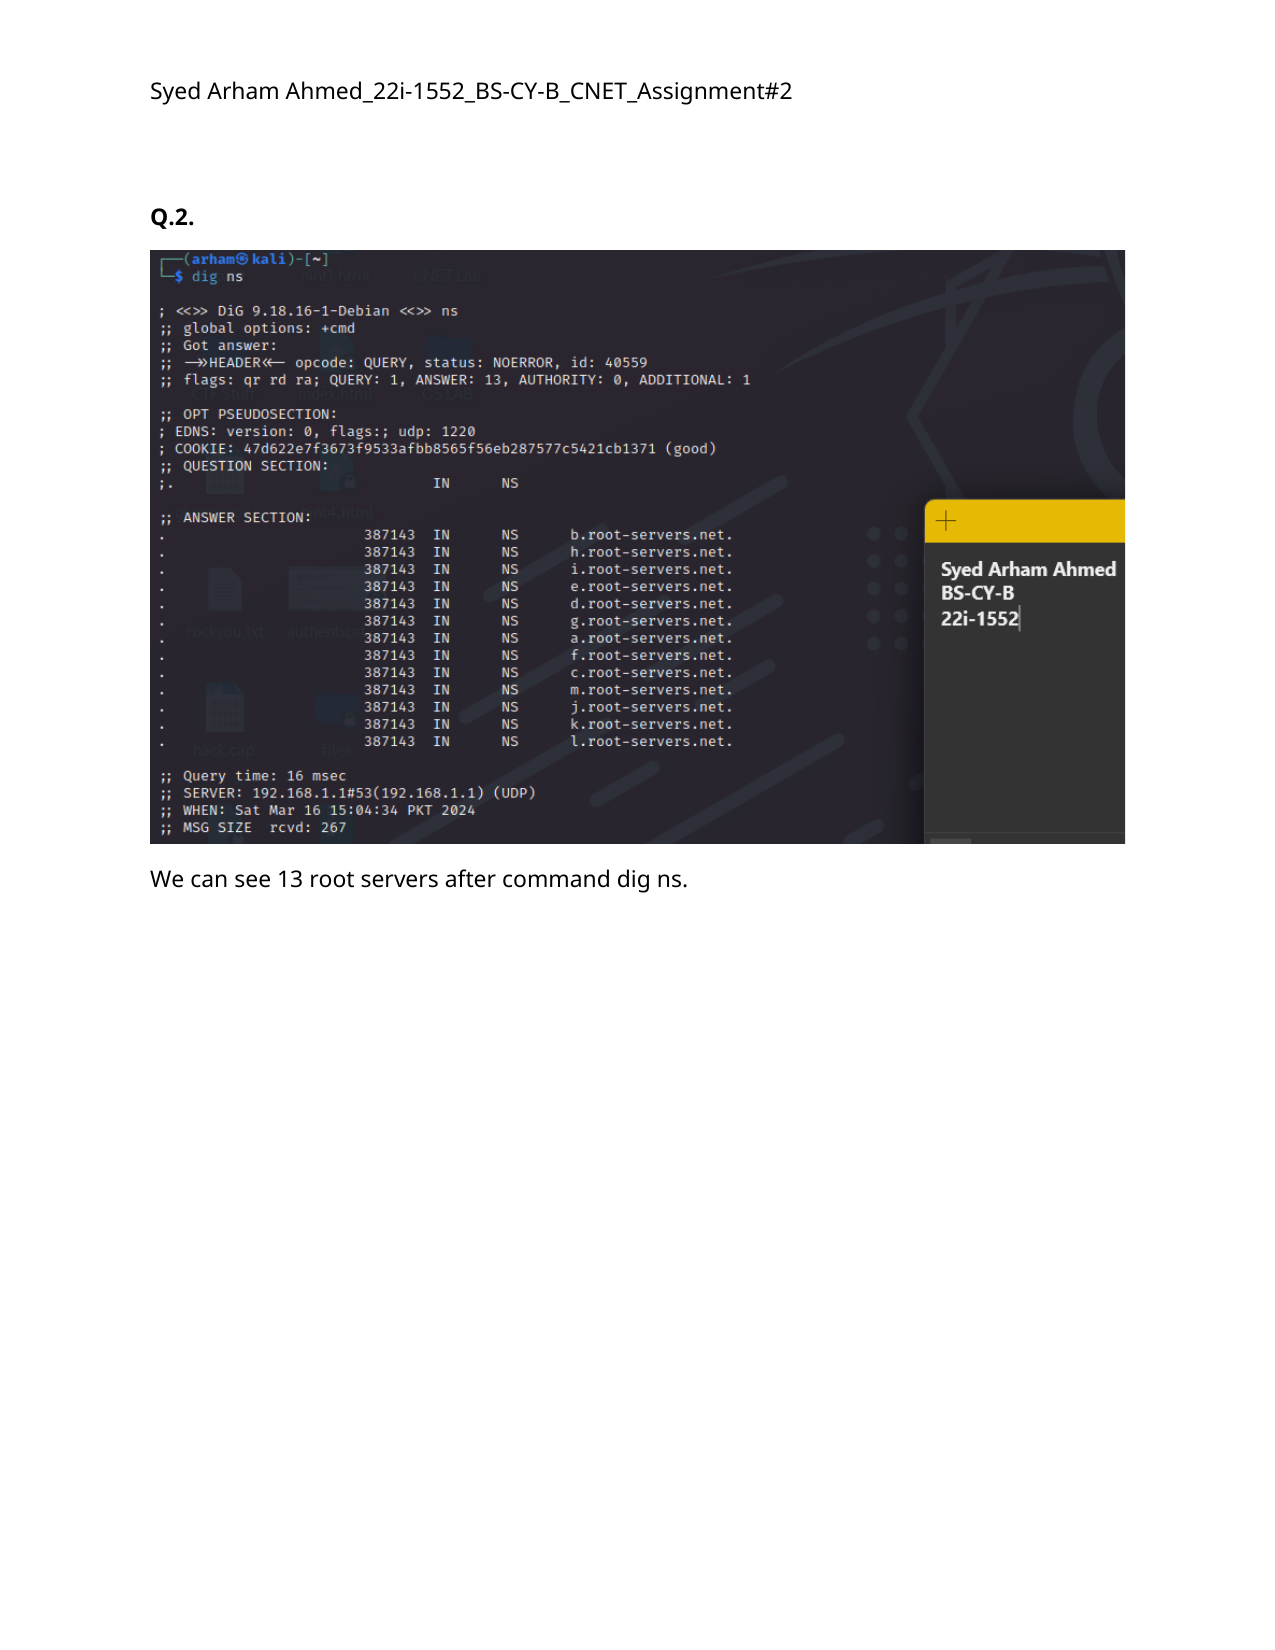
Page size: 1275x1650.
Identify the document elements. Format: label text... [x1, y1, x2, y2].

text Q.2. [150, 200, 1125, 232]
picture [150, 250, 1125, 844]
text We can see 13 root servers after command dig ns. [150, 863, 1125, 894]
